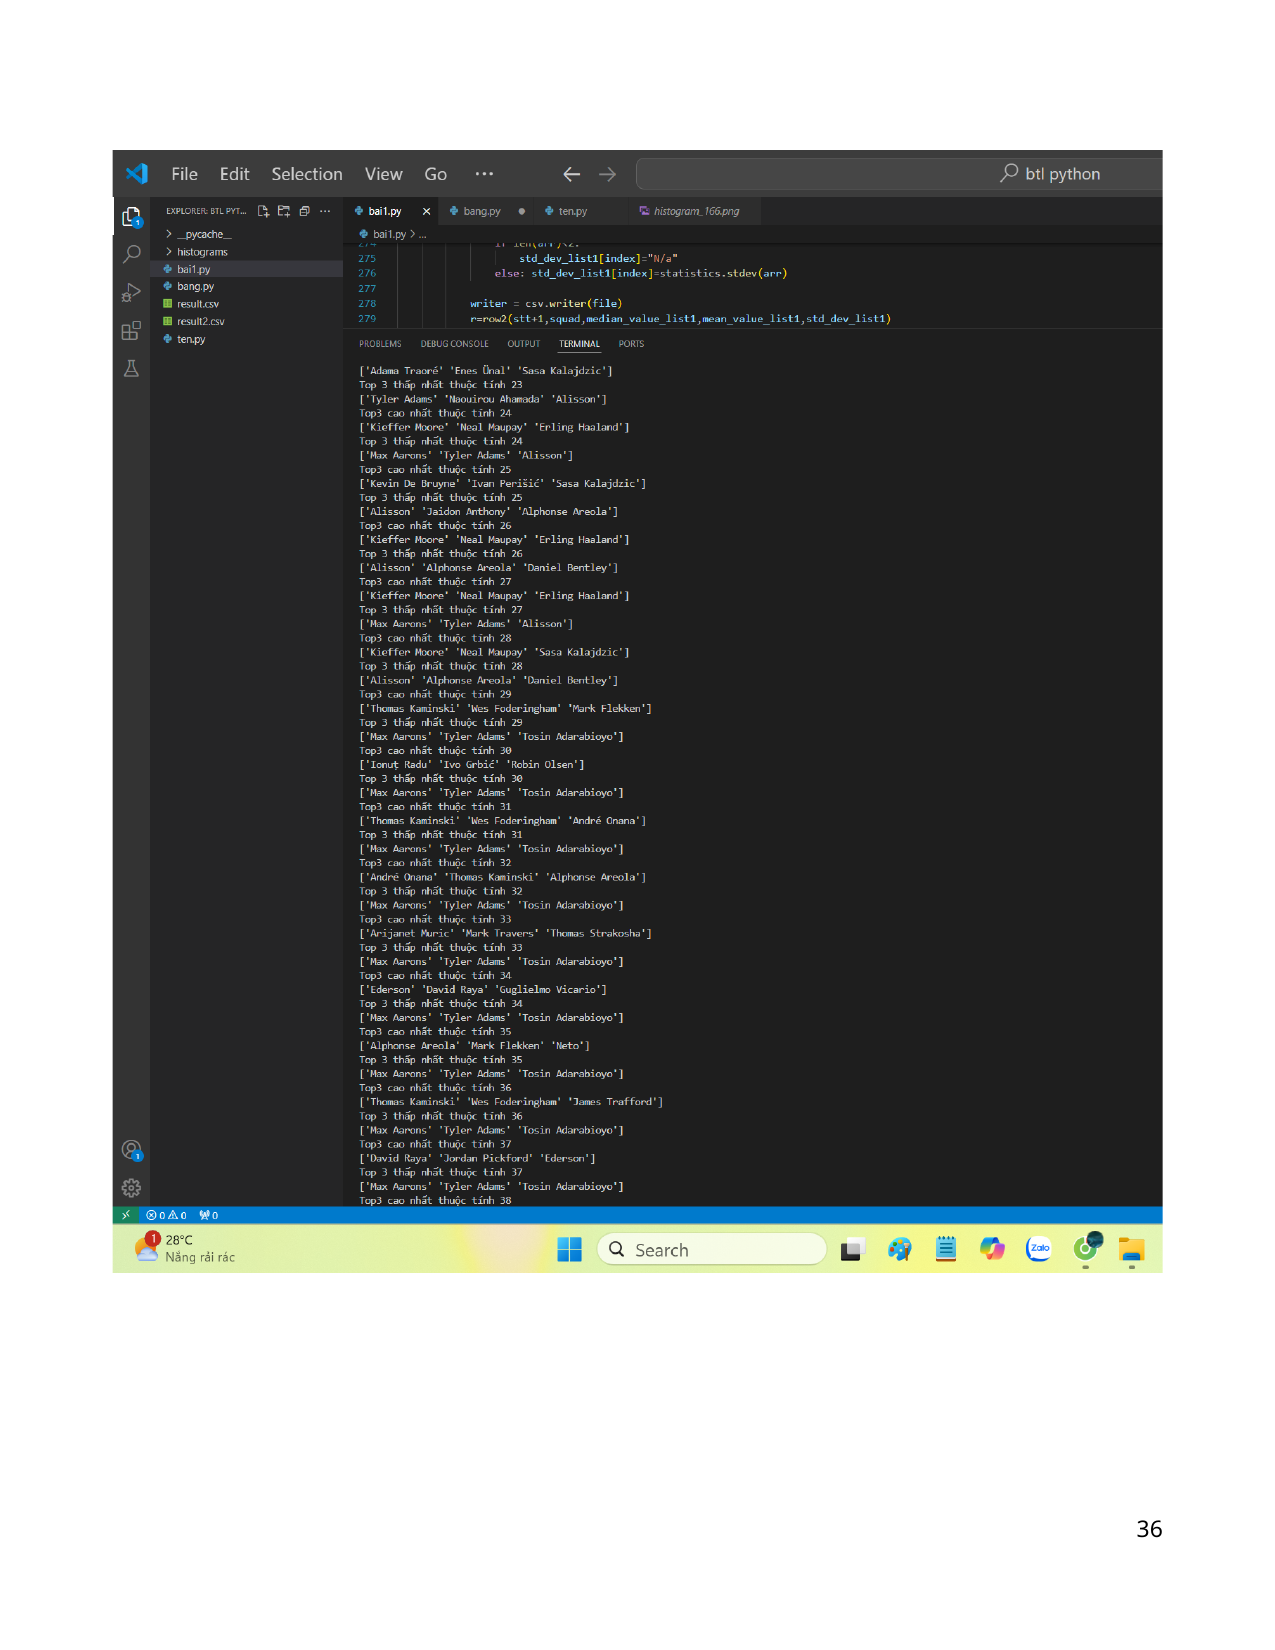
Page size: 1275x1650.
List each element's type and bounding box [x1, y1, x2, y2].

picture [112, 150, 1163, 1273]
